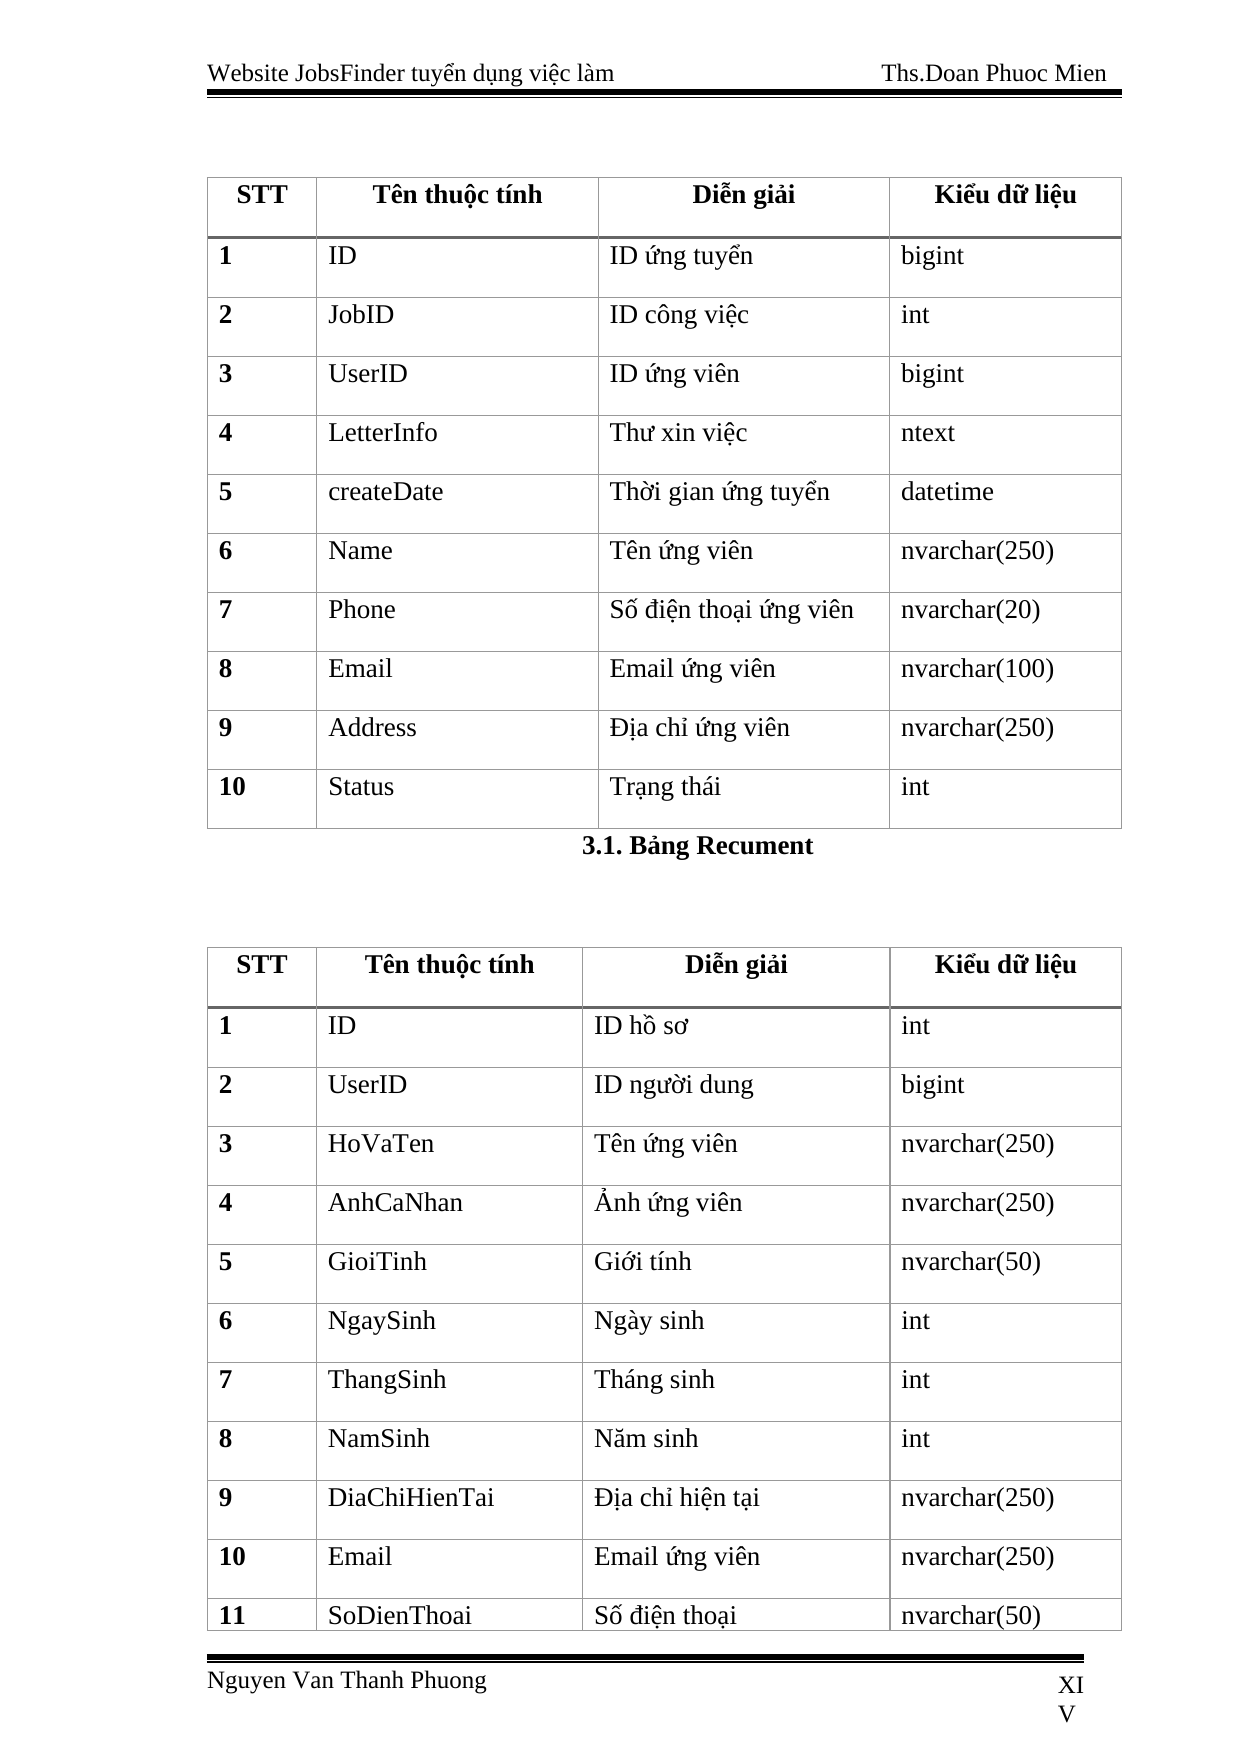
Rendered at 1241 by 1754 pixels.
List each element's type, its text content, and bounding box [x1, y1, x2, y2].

table_cell ID ứng viên [599, 357, 889, 415]
table_cell Năm sinh [583, 1422, 889, 1480]
table_cell nvarchar(100) [890, 652, 1121, 710]
table_cell Email ứng viên [583, 1540, 889, 1598]
table_cell nvarchar(250) [890, 711, 1121, 769]
table_cell Số điện thoại ứng viên [599, 593, 889, 651]
table_cell ID công việc [599, 298, 889, 356]
table_cell Thời gian ứng tuyển [599, 475, 889, 533]
table_cell nvarchar(50) [891, 1245, 1121, 1303]
table_cell int [891, 1363, 1121, 1421]
table_header Diễn giải [583, 948, 889, 1006]
table_cell 9 [208, 711, 316, 769]
table_header STT [208, 948, 316, 1006]
table_cell 5 [208, 1245, 316, 1303]
table_cell Số điện thoại [583, 1599, 889, 1630]
table_cell 2 [208, 298, 316, 356]
table_cell UserID [317, 357, 598, 415]
table_cell 1 [208, 239, 316, 297]
table_cell Phone [317, 593, 598, 651]
table_cell 5 [208, 475, 316, 533]
table_cell ID hồ sơ [583, 1009, 889, 1067]
table_cell 4 [208, 416, 316, 474]
table_cell ID ứng tuyển [599, 239, 889, 297]
table_cell nvarchar(250) [891, 1481, 1121, 1539]
table_cell NamSinh [317, 1422, 582, 1480]
table_cell 9 [208, 1481, 316, 1539]
table_cell JobID [317, 298, 598, 356]
table_cell ID [317, 239, 598, 297]
table_cell 6 [208, 534, 316, 592]
table_header Kiểu dữ liệu [891, 948, 1121, 1006]
table_cell nvarchar(250) [890, 534, 1121, 592]
table_cell AnhCaNhan [317, 1186, 582, 1244]
table_cell 3 [208, 1127, 316, 1185]
table_cell createDate [317, 475, 598, 533]
table_cell Địa chỉ hiện tại [583, 1481, 889, 1539]
table_cell 8 [208, 652, 316, 710]
table_cell nvarchar(250) [891, 1540, 1121, 1598]
table_cell Thư xin việc [599, 416, 889, 474]
table_cell 10 [208, 1540, 316, 1598]
table_header Tên thuộc tính [317, 948, 582, 1006]
table_cell Giới tính [583, 1245, 889, 1303]
table_cell bigint [890, 239, 1121, 297]
table_cell HoVaTen [317, 1127, 582, 1185]
table_cell 10 [208, 770, 316, 828]
table_cell SoDienThoai [317, 1599, 582, 1630]
table_cell int [891, 1422, 1121, 1480]
table_cell int [891, 1009, 1121, 1067]
table_cell Email ứng viên [599, 652, 889, 710]
text 3.1. Bảng Recument [508, 829, 1122, 860]
table_cell 8 [208, 1422, 316, 1480]
table_cell NgaySinh [317, 1304, 582, 1362]
table_cell 6 [208, 1304, 316, 1362]
table_cell 7 [208, 1363, 316, 1421]
table_cell GioiTinh [317, 1245, 582, 1303]
table_cell ntext [890, 416, 1121, 474]
table_cell 11 [208, 1599, 316, 1630]
table_cell bigint [890, 357, 1121, 415]
table_cell Tên ứng viên [583, 1127, 889, 1185]
table_cell 2 [208, 1068, 316, 1126]
table_cell ID người dung [583, 1068, 889, 1126]
table_cell nvarchar(250) [891, 1127, 1121, 1185]
table_cell Ngày sinh [583, 1304, 889, 1362]
table_cell UserID [317, 1068, 582, 1126]
table_cell Trạng thái [599, 770, 889, 828]
table_cell ID [317, 1009, 582, 1067]
table_cell int [890, 298, 1121, 356]
table_cell ThangSinh [317, 1363, 582, 1421]
table_header Kiểu dữ liệu [890, 178, 1121, 236]
table_cell Tên ứng viên [599, 534, 889, 592]
table_cell Email [317, 652, 598, 710]
table_cell Địa chỉ ứng viên [599, 711, 889, 769]
table_cell nvarchar(250) [891, 1186, 1121, 1244]
table_cell Status [317, 770, 598, 828]
table_cell bigint [891, 1068, 1121, 1126]
table_cell nvarchar(50) [891, 1599, 1121, 1630]
table_cell Ảnh ứng viên [583, 1186, 889, 1244]
table_cell DiaChiHienTai [317, 1481, 582, 1539]
table_cell 3 [208, 357, 316, 415]
table_cell 1 [208, 1009, 316, 1067]
table_cell 7 [208, 593, 316, 651]
table_cell Email [317, 1540, 582, 1598]
table_cell Name [317, 534, 598, 592]
table_cell int [891, 1304, 1121, 1362]
table_cell int [890, 770, 1121, 828]
table_cell Tháng sinh [583, 1363, 889, 1421]
table_cell LetterInfo [317, 416, 598, 474]
table_header STT [208, 178, 316, 236]
table_cell 4 [208, 1186, 316, 1244]
table_header Tên thuộc tính [317, 178, 598, 236]
table_cell nvarchar(20) [890, 593, 1121, 651]
table_cell datetime [890, 475, 1121, 533]
table_header Diễn giải [599, 178, 889, 236]
table_cell Address [317, 711, 598, 769]
